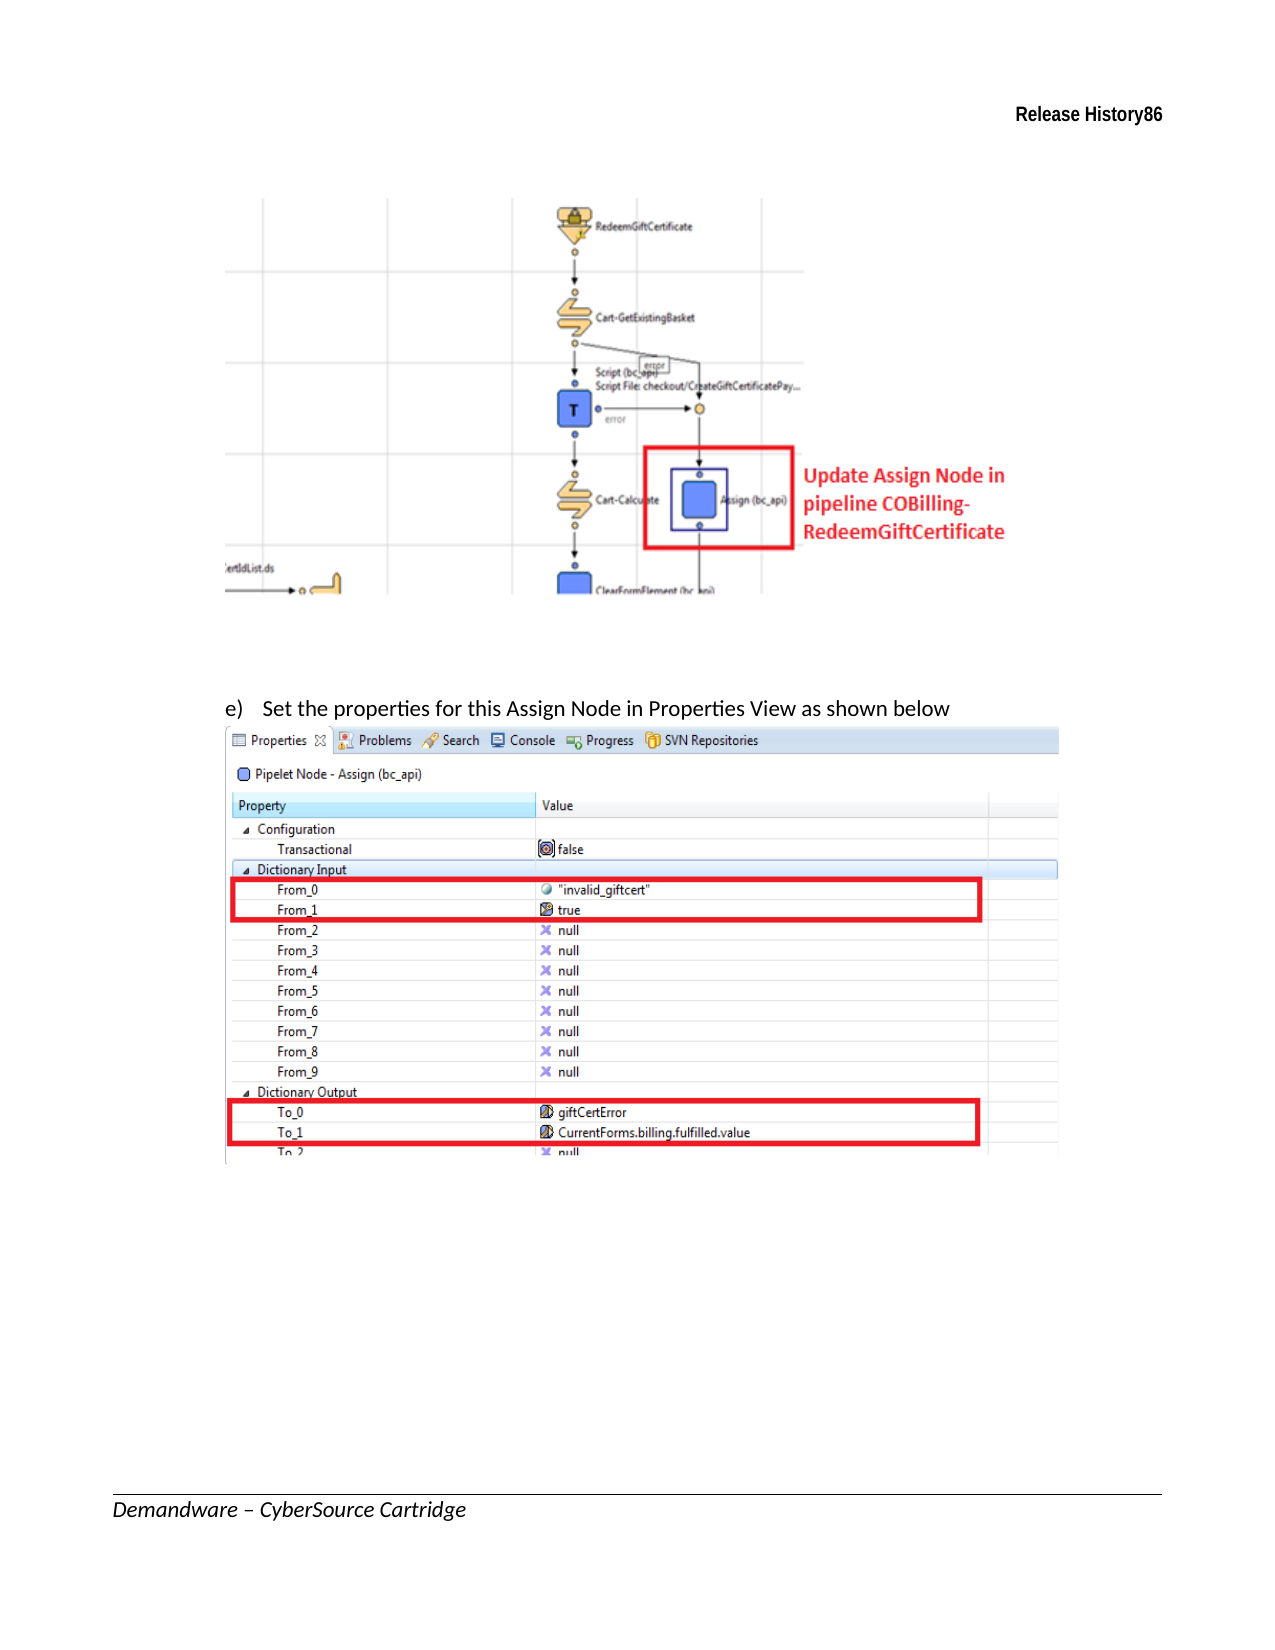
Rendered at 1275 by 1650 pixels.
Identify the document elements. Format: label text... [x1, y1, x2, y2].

picture [225, 726, 1083, 1243]
picture [225, 198, 1077, 669]
list Set the properties for this Assign Node in Properties View as shown below [225, 694, 1162, 722]
